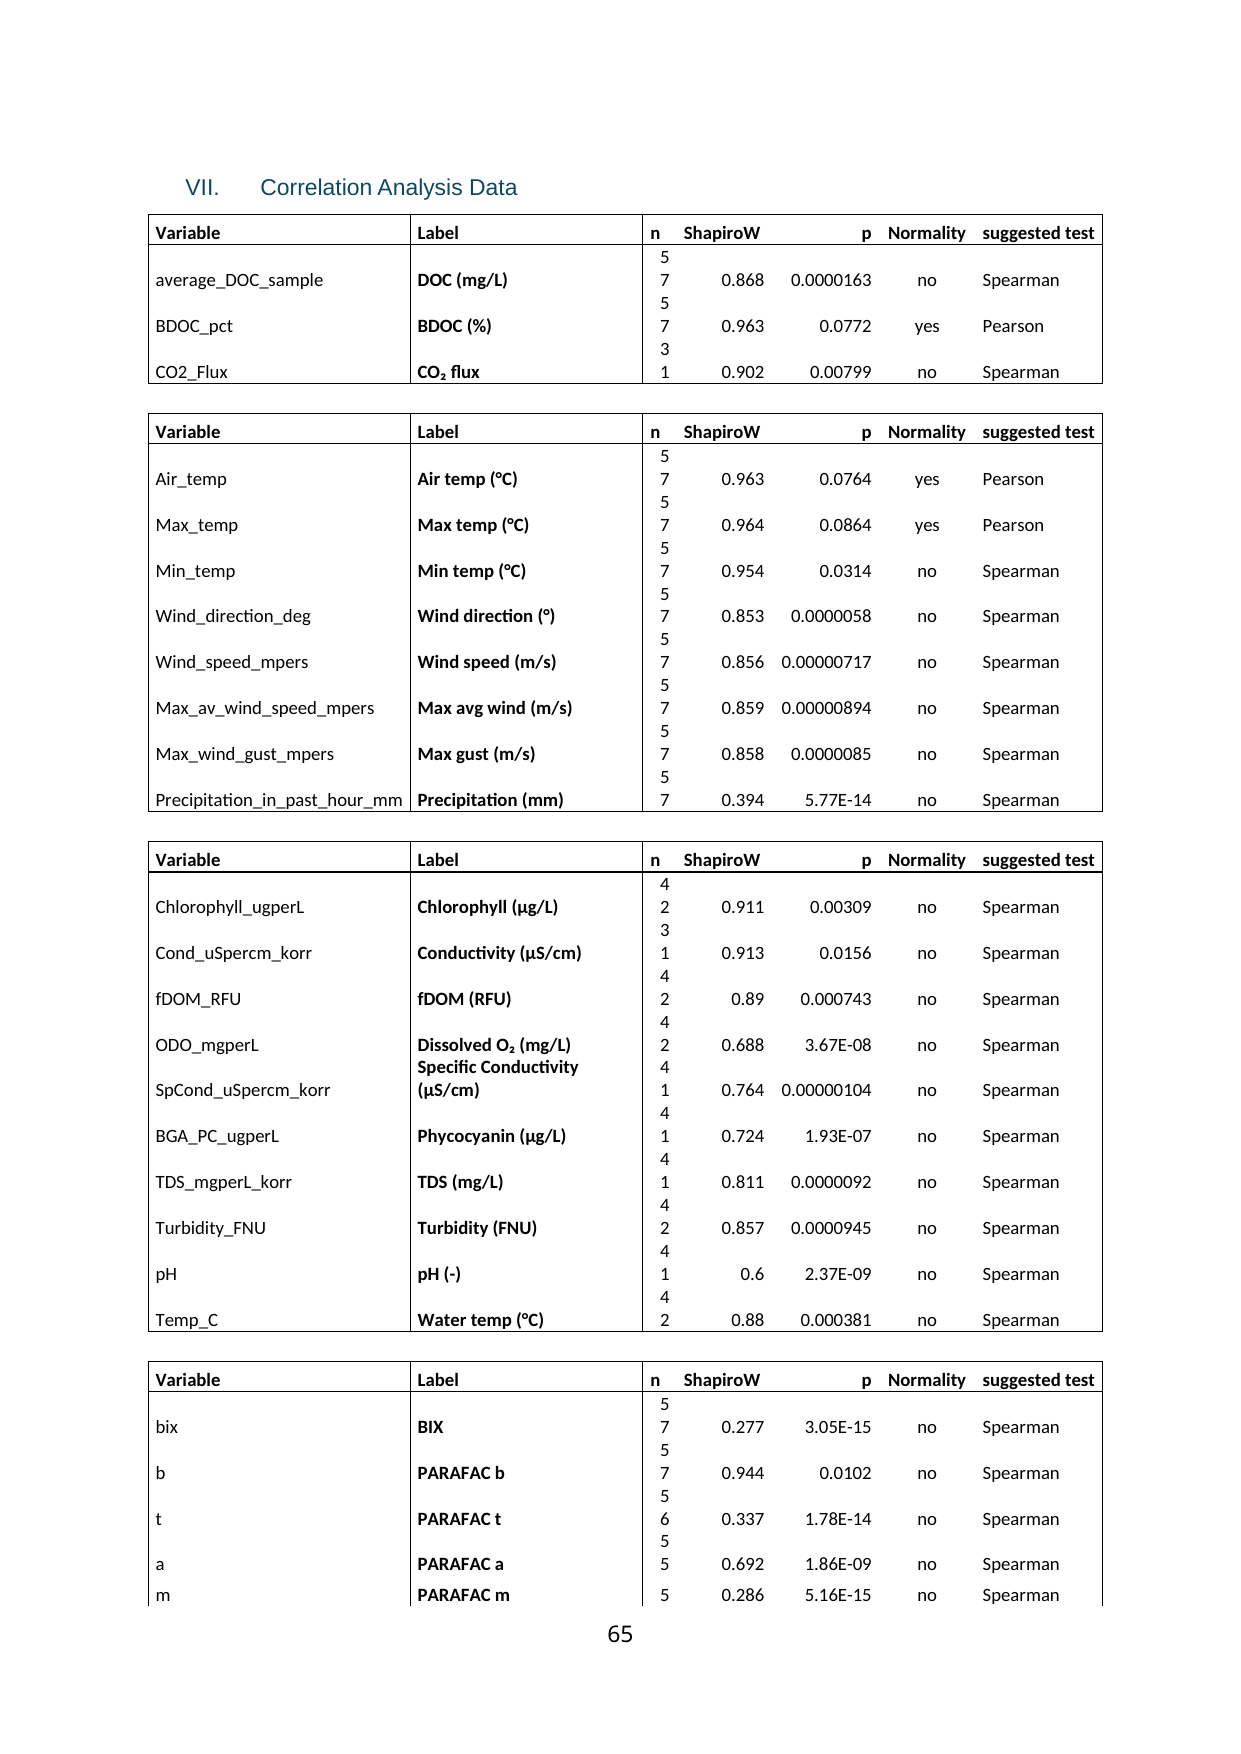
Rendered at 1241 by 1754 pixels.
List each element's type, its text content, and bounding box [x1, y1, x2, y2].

table_cell fDOM (RFU) [411, 964, 642, 1010]
table_cell no [879, 765, 975, 811]
table_cell suggested test [975, 842, 1102, 871]
table_cell m [149, 1576, 410, 1606]
table_cell 56 [643, 1484, 676, 1530]
table_cell Label [411, 414, 642, 443]
table_cell [148, 384, 410, 413]
table_cell Normality [879, 1362, 975, 1391]
table_cell Turbidity_FNU [149, 1193, 410, 1239]
table_cell 0.0000945 [771, 1193, 879, 1239]
table_cell 57 [643, 1392, 676, 1438]
table_cell [771, 384, 879, 413]
subtitle Correlation Analysis Data [185, 164, 1093, 203]
table_cell Variable [149, 414, 410, 443]
table_cell [410, 384, 643, 413]
table_cell no [879, 1239, 975, 1285]
table_cell Dissolved O₂ (mg/L) [411, 1010, 642, 1056]
table_cell Max_av_wind_speed_mpers [149, 674, 410, 719]
table_cell 0.0000085 [771, 719, 879, 765]
table_cell no [879, 628, 975, 673]
table_cell [975, 1332, 1103, 1361]
table_cell CO2_Flux [149, 337, 410, 383]
table_cell Precipitation (mm) [411, 765, 642, 811]
table_cell Temp_C [149, 1285, 410, 1331]
table_cell 41 [643, 1056, 676, 1102]
table_cell 0.0000163 [771, 245, 879, 291]
table_cell [643, 1332, 676, 1361]
table_cell [975, 384, 1103, 413]
table_cell p [771, 842, 879, 871]
table_cell 0.688 [676, 1010, 771, 1056]
table_cell PARAFAC m [411, 1576, 642, 1606]
table_cell BDOC (%) [411, 291, 642, 337]
table_cell [879, 384, 975, 413]
table_cell ShapiroW [676, 842, 771, 871]
table_cell [643, 384, 676, 413]
table_cell Pearson [975, 444, 1102, 490]
table_cell 0.00000104 [771, 1056, 879, 1102]
table_cell no [879, 1576, 975, 1606]
table_cell Min temp (°C) [411, 536, 642, 582]
table_cell [771, 1332, 879, 1361]
table_cell Spearman [975, 536, 1102, 582]
table_cell CO₂ flux [411, 337, 642, 383]
table_cell b [149, 1438, 410, 1484]
table_cell Cond_uSpercm_korr [149, 918, 410, 964]
table_cell BGA_PC_ugperL [149, 1102, 410, 1147]
table_cell 57 [643, 536, 676, 582]
table_cell no [879, 1056, 975, 1102]
table_cell Water temp (°C) [411, 1285, 642, 1331]
table_cell no [879, 674, 975, 719]
table_cell Min_temp [149, 536, 410, 582]
table_cell 0.00000717 [771, 628, 879, 673]
table_header Label [411, 215, 642, 244]
table_cell 5.16E-15 [771, 1576, 879, 1606]
table_cell no [879, 245, 975, 291]
table_cell 0.88 [676, 1285, 771, 1331]
table_cell [676, 384, 771, 413]
table_cell 5.77E-14 [771, 765, 879, 811]
table_header suggested test [975, 215, 1102, 244]
table_cell [643, 812, 676, 841]
table_cell average_DOC_sample [149, 245, 410, 291]
table_cell no [879, 1530, 975, 1576]
table_cell 0.692 [676, 1530, 771, 1576]
table_cell 0.853 [676, 582, 771, 628]
table_cell Spearman [975, 1484, 1102, 1530]
table_cell suggested test [975, 1362, 1102, 1391]
table_cell 0.0764 [771, 444, 879, 490]
table_cell Turbidity (FNU) [411, 1193, 642, 1239]
table_cell no [879, 719, 975, 765]
table_cell 0.337 [676, 1484, 771, 1530]
table_cell 0.954 [676, 536, 771, 582]
table_header p [771, 215, 879, 244]
table_cell PARAFAC b [411, 1438, 642, 1484]
table_cell 0.724 [676, 1102, 771, 1147]
table_cell Spearman [975, 674, 1102, 719]
table_cell 1.93E-07 [771, 1102, 879, 1147]
table_cell 42 [643, 1010, 676, 1056]
table_cell 57 [643, 582, 676, 628]
table_cell Conductivity (µS/cm) [411, 918, 642, 964]
table_cell 0.000743 [771, 964, 879, 1010]
table_cell no [879, 536, 975, 582]
table_header Normality [879, 215, 975, 244]
table_cell Spearman [975, 337, 1102, 383]
table_cell [975, 812, 1103, 841]
table_cell 0.000381 [771, 1285, 879, 1331]
table_cell 3.67E-08 [771, 1010, 879, 1056]
table_cell 3.05E-15 [771, 1392, 879, 1438]
table_cell [148, 812, 410, 841]
table_cell no [879, 1392, 975, 1438]
table_cell no [879, 1010, 975, 1056]
table_cell ShapiroW [676, 414, 771, 443]
table_cell 57 [643, 628, 676, 673]
table_cell 57 [643, 291, 676, 337]
table_cell Normality [879, 842, 975, 871]
table_cell Spearman [975, 1576, 1102, 1606]
table_cell Spearman [975, 964, 1102, 1010]
table_cell Spearman [975, 1285, 1102, 1331]
table_cell no [879, 964, 975, 1010]
table_header n [643, 215, 676, 244]
table_cell [410, 1332, 643, 1361]
table_cell PARAFAC t [411, 1484, 642, 1530]
table_cell Spearman [975, 1438, 1102, 1484]
table_cell fDOM_RFU [149, 964, 410, 1010]
table_cell yes [879, 444, 975, 490]
table_cell [676, 1332, 771, 1361]
table_cell 0.0000058 [771, 582, 879, 628]
table_cell 0.868 [676, 245, 771, 291]
table_cell Chlorophyll_ugperL [149, 873, 410, 918]
table_cell n [643, 842, 676, 871]
table_cell 31 [643, 918, 676, 964]
table_cell Wind_speed_mpers [149, 628, 410, 673]
table_cell DOC (mg/L) [411, 245, 642, 291]
table_cell Wind speed (m/s) [411, 628, 642, 673]
table_cell 31 [643, 337, 676, 383]
table_cell Spearman [975, 1056, 1102, 1102]
table_cell 42 [643, 1285, 676, 1331]
table_cell Spearman [975, 1102, 1102, 1147]
table_cell 0.00000894 [771, 674, 879, 719]
table_cell 0.0000092 [771, 1148, 879, 1193]
table_cell pH [149, 1239, 410, 1285]
table_cell 0.911 [676, 873, 771, 918]
table_cell BDOC_pct [149, 291, 410, 337]
table_cell 42 [643, 1193, 676, 1239]
table_cell 57 [643, 490, 676, 536]
table_cell no [879, 337, 975, 383]
table_cell Spearman [975, 719, 1102, 765]
table_cell Air temp (°C) [411, 444, 642, 490]
table_cell Precipitation_in_past_hour_mm [149, 765, 410, 811]
table_cell PARAFAC a [411, 1530, 642, 1576]
table_cell 0.00799 [771, 337, 879, 383]
table_cell suggested test [975, 414, 1102, 443]
table_cell 55 [643, 1530, 676, 1576]
table_cell 0.963 [676, 291, 771, 337]
table_cell 0.857 [676, 1193, 771, 1239]
table_cell 0.858 [676, 719, 771, 765]
table_cell Max_temp [149, 490, 410, 536]
table_cell 0.0156 [771, 918, 879, 964]
table_cell 56 [643, 1576, 676, 1606]
table_cell BIX [411, 1392, 642, 1438]
table_cell 0.944 [676, 1438, 771, 1484]
table_cell Spearman [975, 628, 1102, 673]
table_cell Spearman [975, 1193, 1102, 1239]
table_cell no [879, 1438, 975, 1484]
table_cell Spearman [975, 1392, 1102, 1438]
table_cell 0.277 [676, 1392, 771, 1438]
table_cell 0.89 [676, 964, 771, 1010]
table_cell 0.811 [676, 1148, 771, 1193]
table_cell Max_wind_gust_mpers [149, 719, 410, 765]
table_cell 41 [643, 1239, 676, 1285]
table_cell 57 [643, 444, 676, 490]
table_cell Wind direction (°) [411, 582, 642, 628]
table_cell 1.78E-14 [771, 1484, 879, 1530]
table_cell Air_temp [149, 444, 410, 490]
table_cell Pearson [975, 291, 1102, 337]
table_cell 41 [643, 1148, 676, 1193]
table_cell [676, 812, 771, 841]
table_cell [148, 1332, 410, 1361]
table_cell 0.6 [676, 1239, 771, 1285]
table_cell Variable [149, 842, 410, 871]
table_cell 2.37E-09 [771, 1239, 879, 1285]
table_cell bix [149, 1392, 410, 1438]
table_cell Spearman [975, 873, 1102, 918]
table_cell 42 [643, 873, 676, 918]
table_cell Spearman [975, 1010, 1102, 1056]
table_cell 0.913 [676, 918, 771, 964]
table_cell TDS (mg/L) [411, 1148, 642, 1193]
table_cell 0.964 [676, 490, 771, 536]
table_cell no [879, 1193, 975, 1239]
table_cell 0.0772 [771, 291, 879, 337]
table_cell Spearman [975, 918, 1102, 964]
table_cell 57 [643, 765, 676, 811]
table_header Variable [149, 215, 410, 244]
table_cell Spearman [975, 1148, 1102, 1193]
table_cell 0.859 [676, 674, 771, 719]
table_cell Pearson [975, 490, 1102, 536]
table_cell Max gust (m/s) [411, 719, 642, 765]
table_cell ShapiroW [676, 1362, 771, 1391]
table_cell 0.0864 [771, 490, 879, 536]
table_cell 57 [643, 674, 676, 719]
table_cell Spearman [975, 765, 1102, 811]
table_cell 0.394 [676, 765, 771, 811]
table_cell [771, 812, 879, 841]
table_cell Max avg wind (m/s) [411, 674, 642, 719]
table_cell no [879, 873, 975, 918]
table_cell 0.902 [676, 337, 771, 383]
table_cell no [879, 1102, 975, 1147]
table_cell 0.0314 [771, 536, 879, 582]
table_cell a [149, 1530, 410, 1576]
table_cell Max temp (°C) [411, 490, 642, 536]
table_cell Spearman [975, 582, 1102, 628]
table_cell 41 [643, 1102, 676, 1147]
table_cell Specific Conductivity (µS/cm) [411, 1056, 642, 1102]
table_cell 57 [643, 719, 676, 765]
table_cell SpCond_uSpercm_korr [149, 1056, 410, 1102]
table_cell 0.286 [676, 1576, 771, 1606]
table_cell n [643, 414, 676, 443]
table_cell Label [411, 842, 642, 871]
table_cell 0.963 [676, 444, 771, 490]
table_cell 0.764 [676, 1056, 771, 1102]
table_cell [879, 1332, 975, 1361]
table_cell TDS_mgperL_korr [149, 1148, 410, 1193]
table_cell 57 [643, 1438, 676, 1484]
table_cell no [879, 582, 975, 628]
table_cell no [879, 1484, 975, 1530]
table_cell yes [879, 490, 975, 536]
table_cell p [771, 414, 879, 443]
table_cell Normality [879, 414, 975, 443]
table_cell 57 [643, 245, 676, 291]
table_cell no [879, 918, 975, 964]
table_cell Chlorophyll (µg/L) [411, 873, 642, 918]
table_cell 1.86E-09 [771, 1530, 879, 1576]
table_cell Spearman [975, 1239, 1102, 1285]
table_cell 0.00309 [771, 873, 879, 918]
table_cell no [879, 1148, 975, 1193]
table_cell p [771, 1362, 879, 1391]
table_cell [410, 812, 643, 841]
table_cell pH (-) [411, 1239, 642, 1285]
table_cell Label [411, 1362, 642, 1391]
table_cell Spearman [975, 245, 1102, 291]
table_cell n [643, 1362, 676, 1391]
table_header ShapiroW [676, 215, 771, 244]
table_cell 0.0102 [771, 1438, 879, 1484]
table_cell no [879, 1285, 975, 1331]
table_cell [879, 812, 975, 841]
table_cell yes [879, 291, 975, 337]
table_cell Spearman [975, 1530, 1102, 1576]
table_cell ODO_mgperL [149, 1010, 410, 1056]
table_cell Variable [149, 1362, 410, 1391]
table_cell Wind_direction_deg [149, 582, 410, 628]
table_cell 42 [643, 964, 676, 1010]
table_cell t [149, 1484, 410, 1530]
table_cell 0.856 [676, 628, 771, 673]
table_cell Phycocyanin (µg/L) [411, 1102, 642, 1147]
